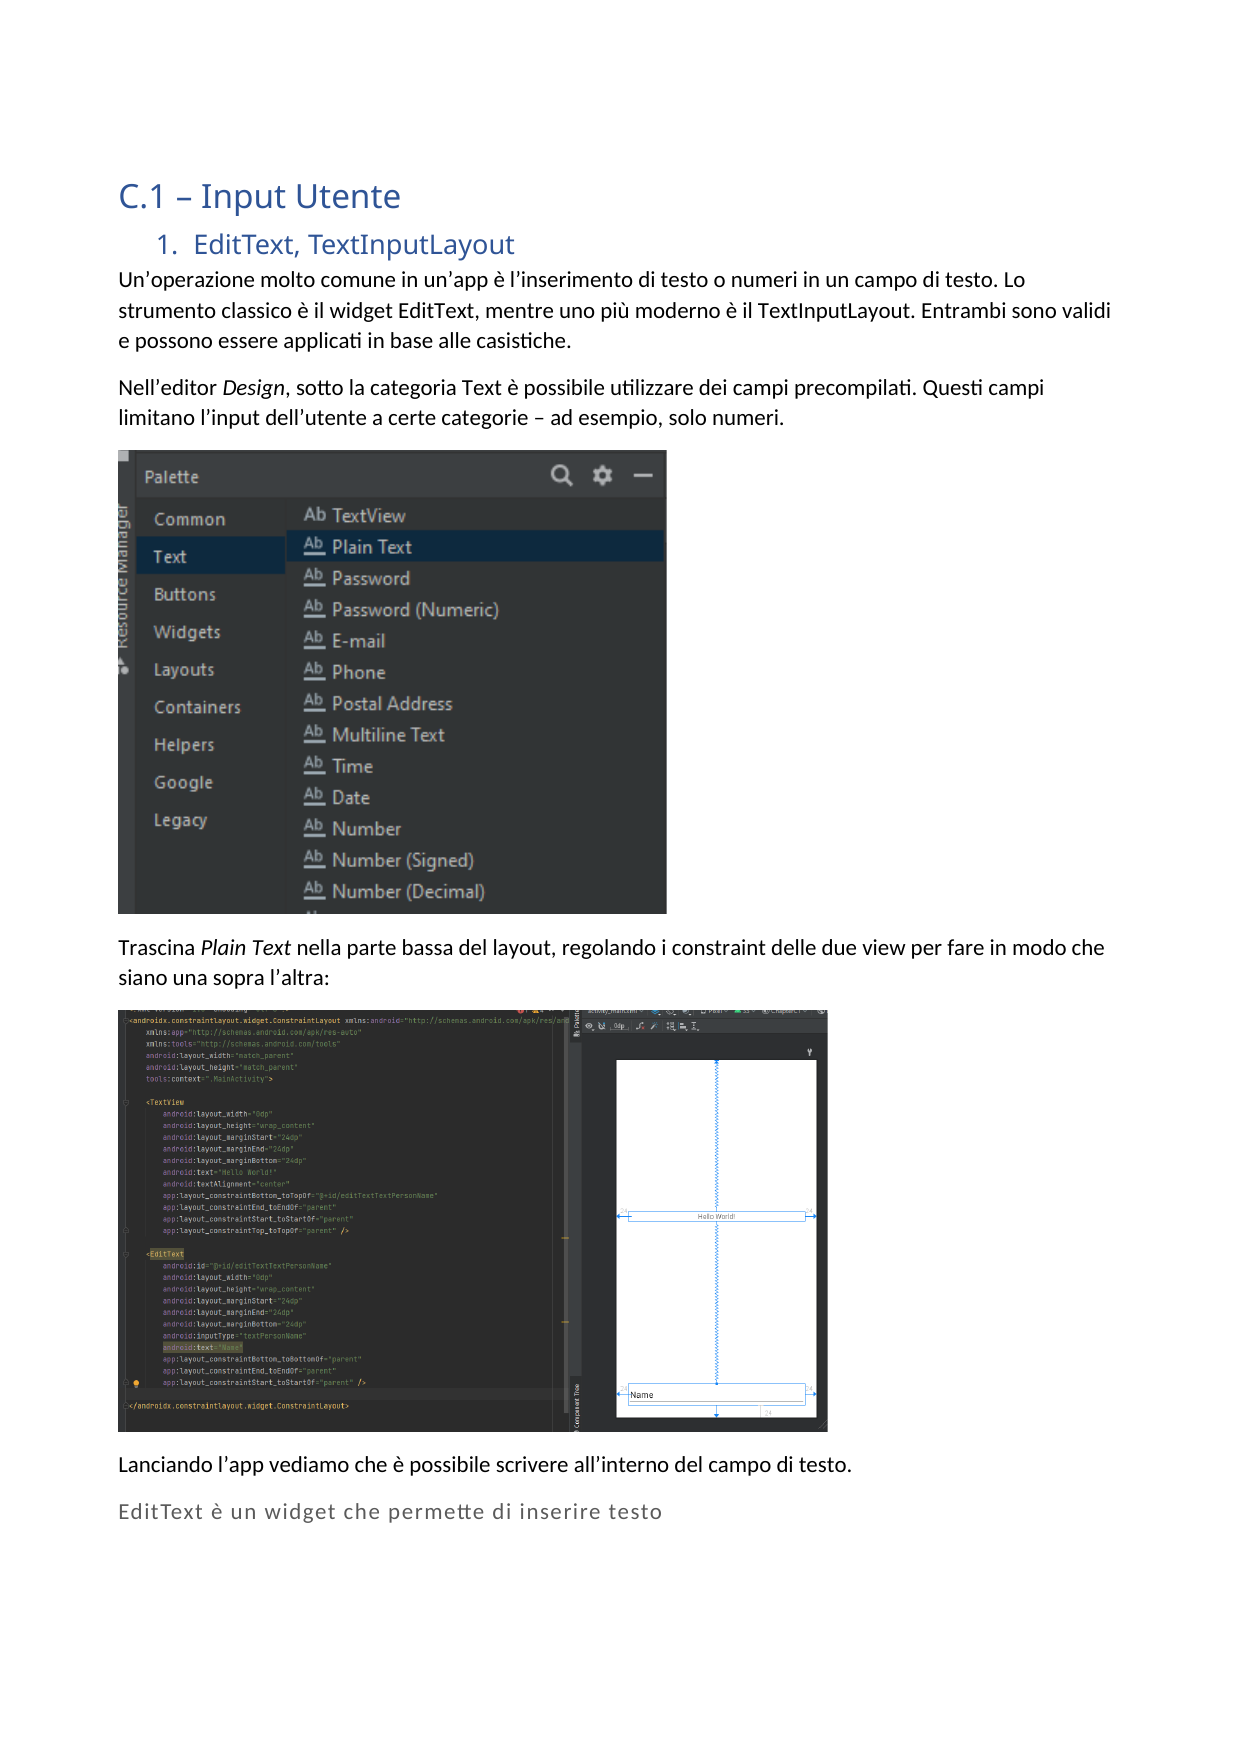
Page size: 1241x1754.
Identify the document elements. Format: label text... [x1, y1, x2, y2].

text Nell’editor Design, sotto la categoria Text è possibile utilizzare dei campi precompilati. Questi campi limitano l’input dell’utente a certe categorie – ad esempio, solo numeri. [118, 373, 1122, 431]
subtitle EditText è un widget che permette di inserire testo [118, 1497, 1122, 1525]
picture [118, 450, 667, 914]
text Un’operazione molto comune in un’app è l’inserimento di testo o numeri in un campo di testo. Lo strumento classico è il widget EditText, mentre uno più moderno è il TextInputLayout. Entrambi sono validi e possono essere applicati in base alle casistiche. [118, 266, 1122, 354]
subtitle EditText, TextInputLayout [156, 226, 1122, 263]
text Lanciando l’app vediamo che è possibile scrivere all’interno del campo di testo. [118, 1450, 1122, 1478]
picture [118, 1010, 828, 1432]
subtitle C.1 – Input Utente [118, 173, 1122, 218]
text Trascina Plain Text nella parte bassa del layout, regolando i constraint delle due view per fare in modo che siano una sopra l’altra: [118, 933, 1122, 991]
